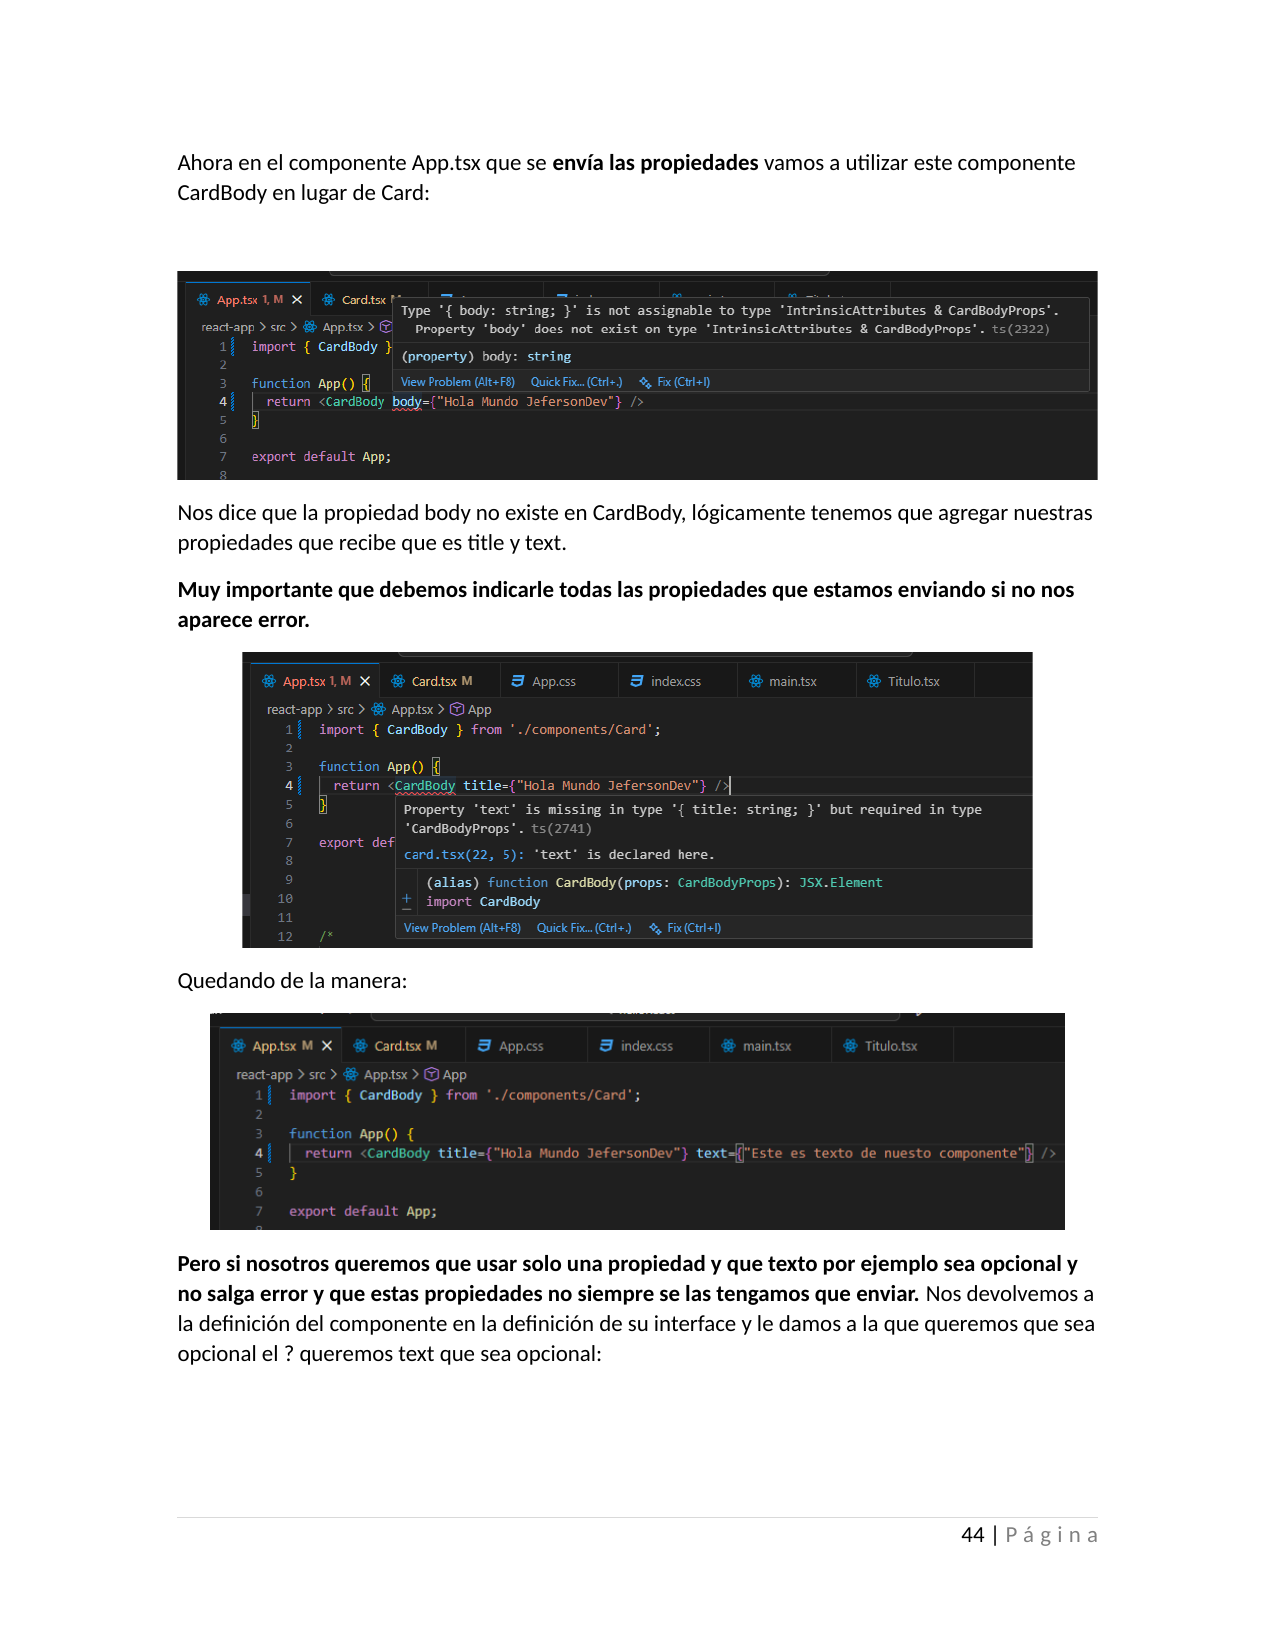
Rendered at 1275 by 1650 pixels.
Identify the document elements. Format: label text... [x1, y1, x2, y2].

text Quedando de la manera: [177, 967, 1098, 995]
text Pero si nosotros queremos que usar solo una propiedad y que texto por ejemplo sea opcional y no salga error y que estas propiedades no siempre se las tengamos que enviar. Nos devolvemos a la definición del componente en la definición de su interface y le damos a la que queremos que sea opcional el ? queremos text que sea opcional: [177, 1249, 1098, 1367]
text Muy importante que debemos indicarle todas las propiedades que estamos enviando si no nos aparece error. [177, 575, 1098, 633]
text Nos dice que la propiedad body no existe en CardBody, lógicamente tenemos que agregar nuestras propiedades que recibe que es title y text. [177, 498, 1098, 556]
text Ahora en el componente App.tsx que se envía las propiedades vamos a utilizar este componente CardBody en lugar de Card: [177, 148, 1098, 206]
picture [210, 1013, 1065, 1230]
picture [177, 271, 1098, 480]
picture [242, 652, 1033, 948]
